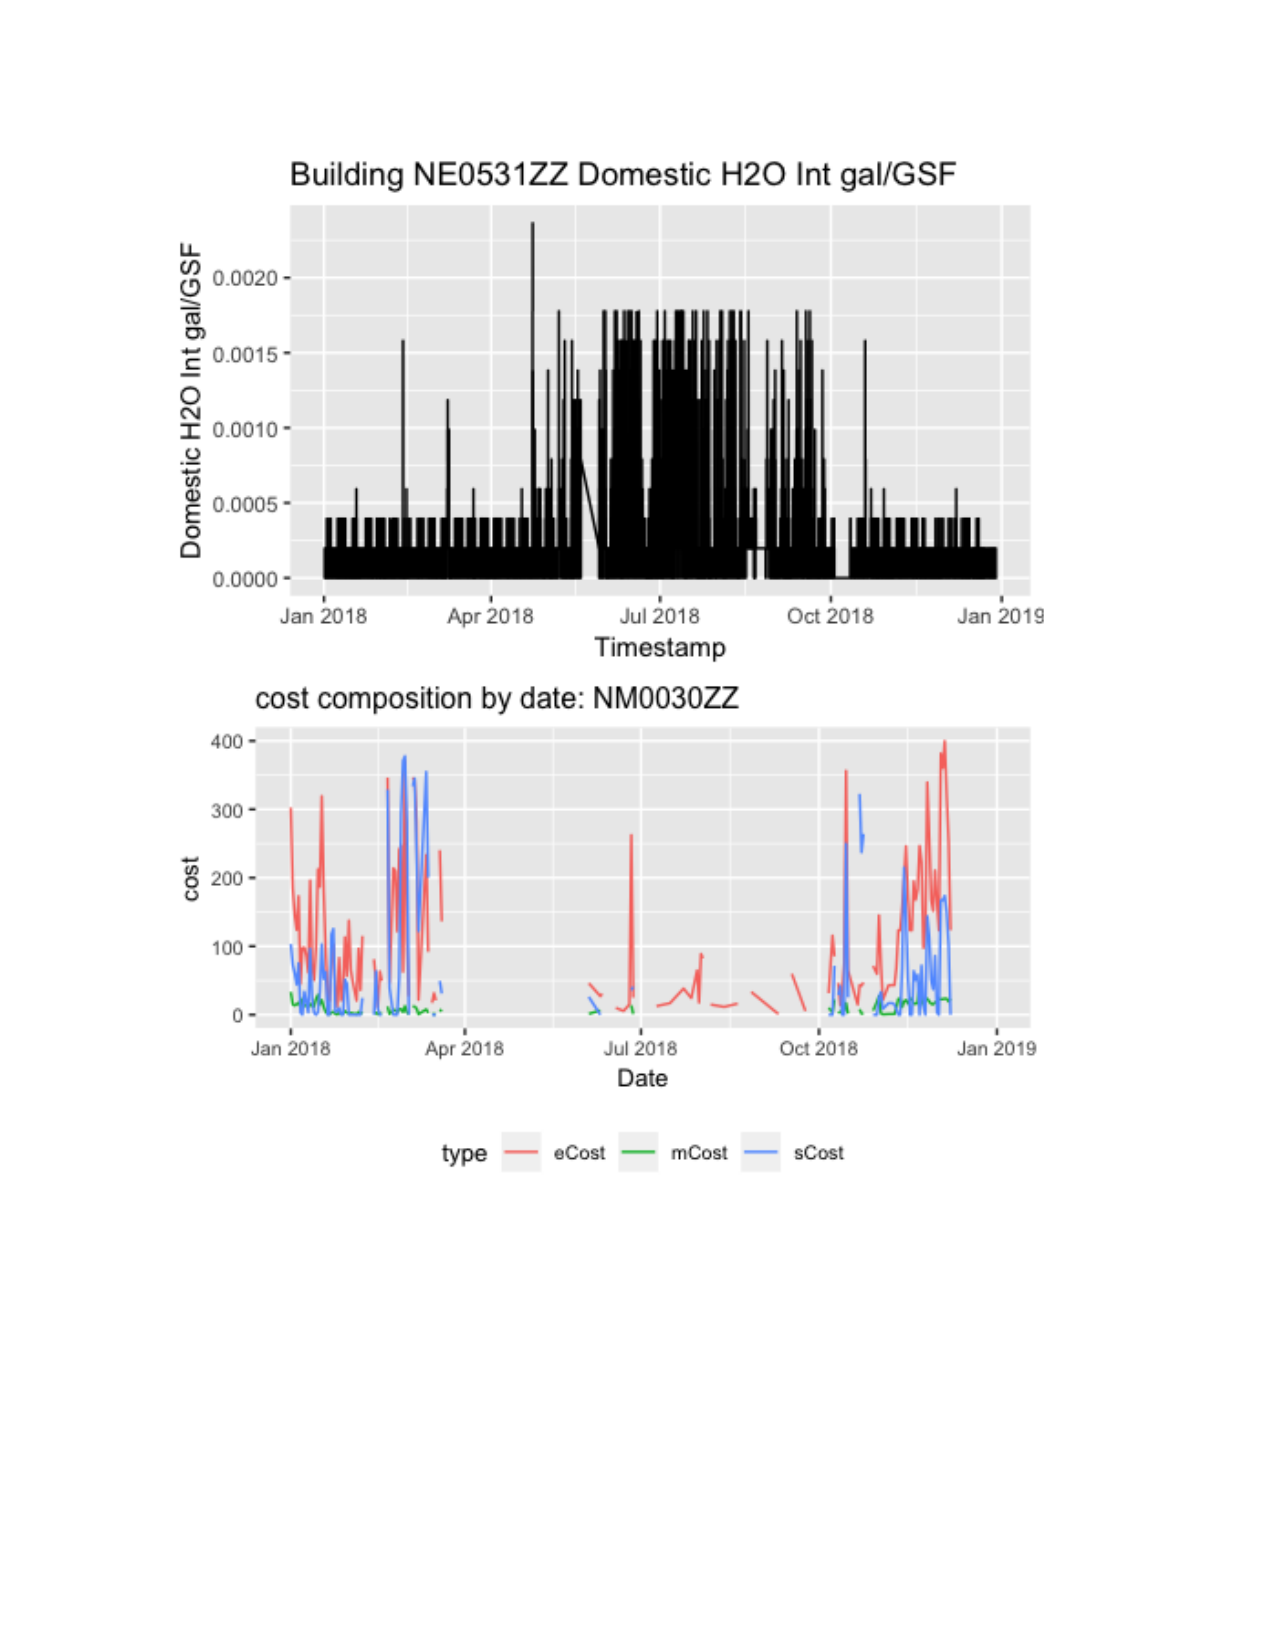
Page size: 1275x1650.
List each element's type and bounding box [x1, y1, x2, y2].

picture [168, 150, 1044, 1200]
